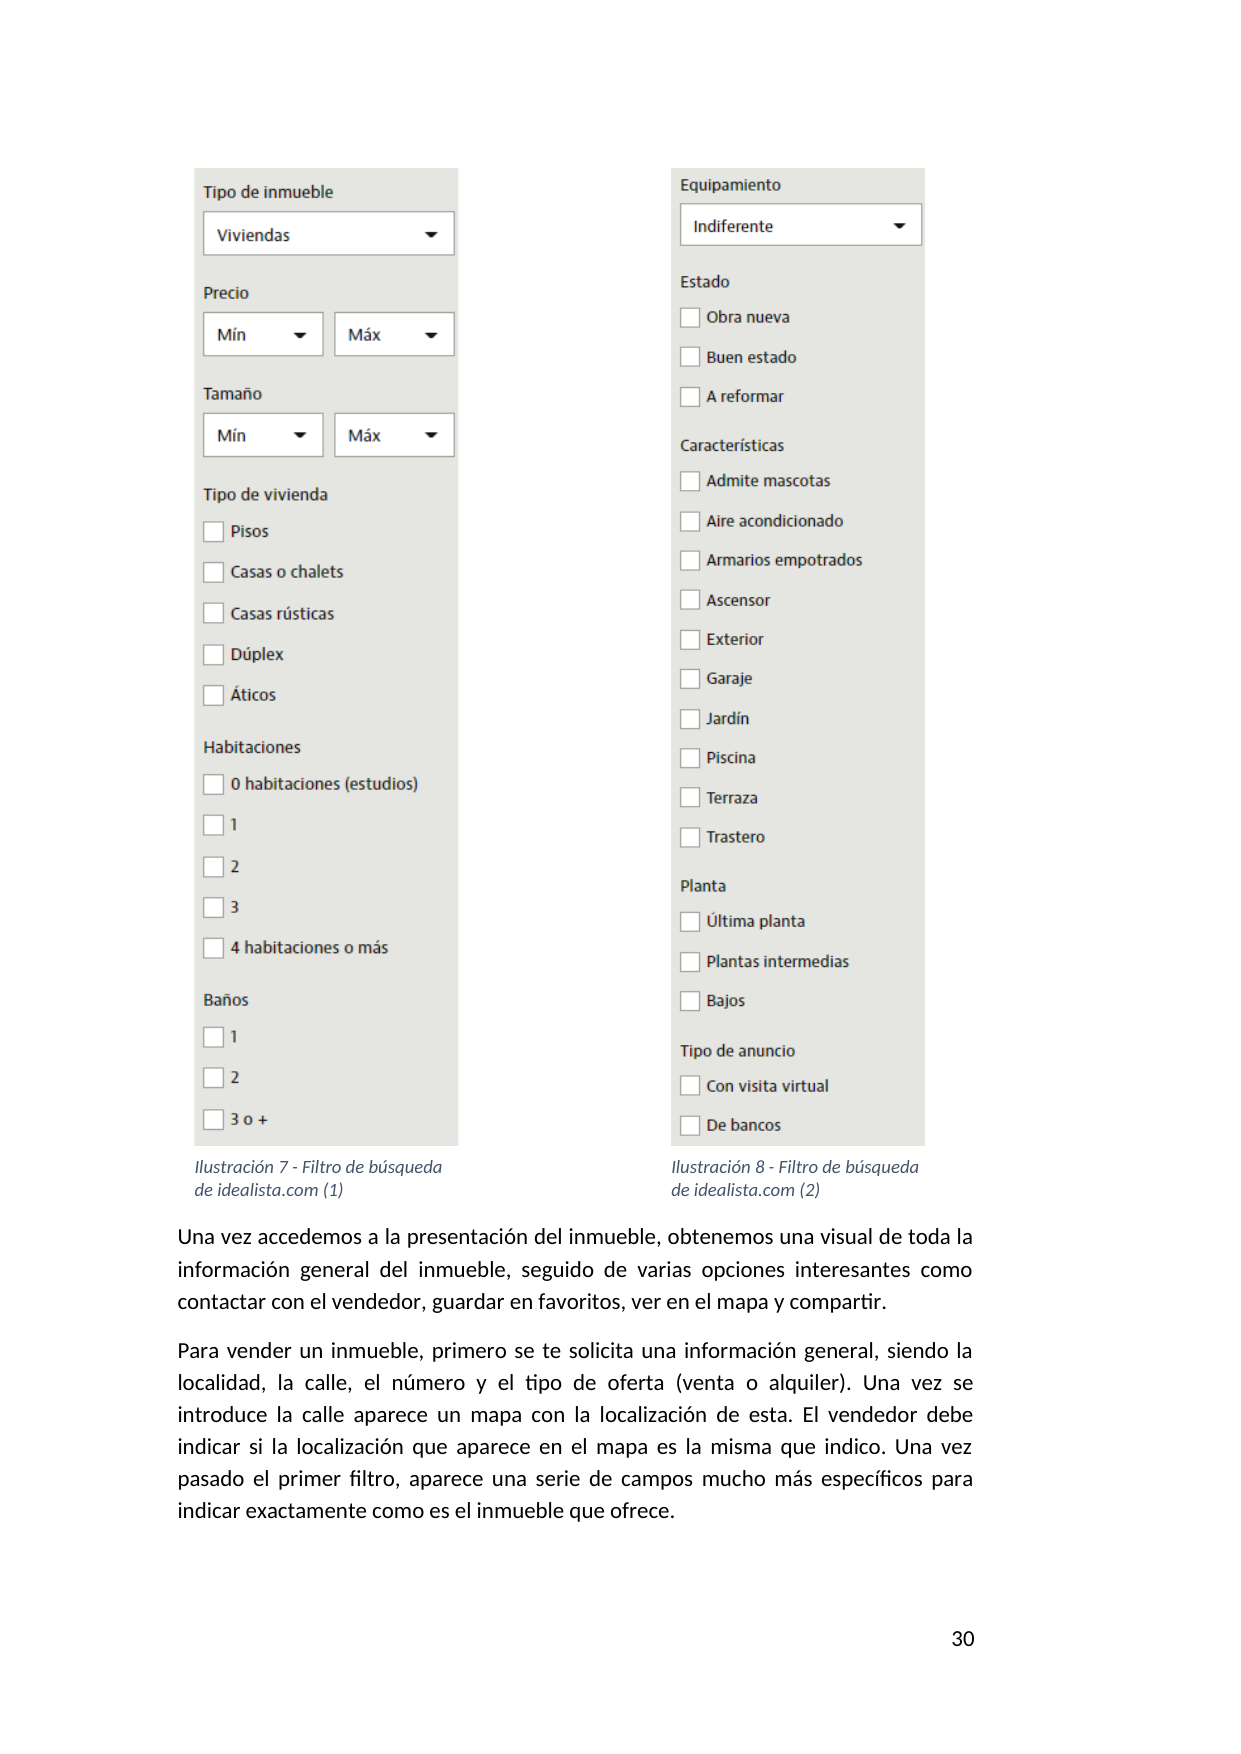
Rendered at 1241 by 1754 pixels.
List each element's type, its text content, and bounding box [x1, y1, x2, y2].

text Para vender un inmueble, primero se te solicita una información general, siendo la localidad, la calle, el número y el tipo de oferta (venta o alquiler). Una vez se introduce la calle aparece un mapa con la localización de esta. El vendedor debe indicar si la localización que aparece en el mapa es la misma que indico. Una vez pasado el primer filtro, aparece una serie de campos mucho más específicos para indicar exactamente como es el inmueble que ofrece. [177, 1336, 974, 1525]
picture [671, 168, 925, 1146]
text Una vez accedemos a la presentación del inmueble, obtenemos una visual de toda la información general del inmueble, seguido de varias opciones interesantes como contactar con el vendedor, guardar en favoritos, ver en el mapa y compartir. [177, 1222, 974, 1315]
picture [194, 168, 459, 1146]
